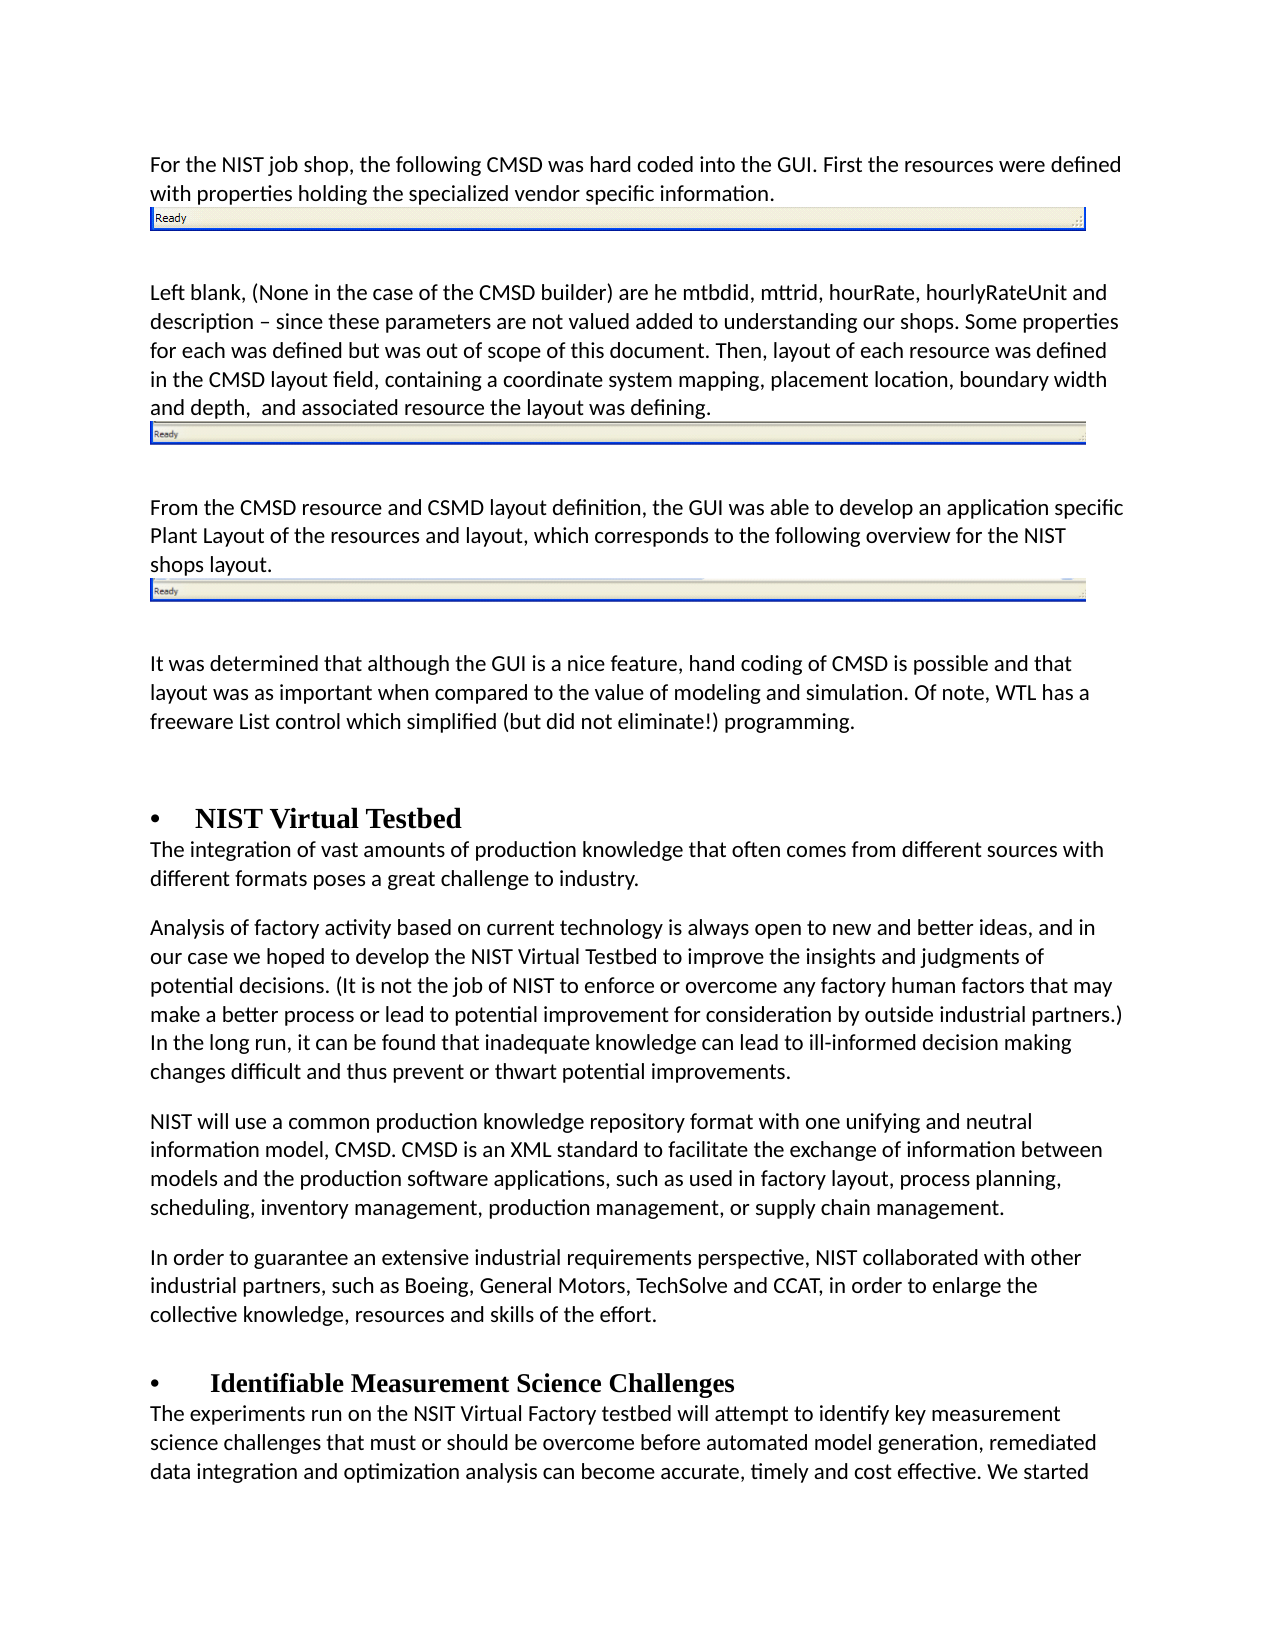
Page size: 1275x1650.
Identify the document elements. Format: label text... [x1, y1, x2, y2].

text Analysis of factory activity based on current technology is always open to new and better ideas, and in our case we hoped to develop the NIST Virtual Testbed to improve the insights and judgments of potential decisions. (It is not the job of NIST to enforce or overcome any factory human factors that may make a better process or lead to potential improvement for consideration by outside industrial partners.) In the long run, it can be found that inadequate knowledge can lead to ill-informed decision making changes difficult and thus prevent or thwart potential improvements. [150, 913, 1125, 1085]
text In order to guarantee an extensive industrial requirements perspective, NIST collaborated with other industrial partners, such as Boeing, General Motors, TechSolve and CCAT, in order to enlarge the collective knowledge, resources and skills of the effort. [150, 1242, 1125, 1328]
text Left blank, (None in the case of the CMSD builder) are he mtbdid, mttrid, hourRate, hourlyRateUnit and description – since these parameters are not valued added to understanding our shops. Some properties for each was defined but was out of scope of this document. Then, layout of each resource was defined in the CMSD layout field, containing a coordinate system mapping, placement location, boundary width and depth, and associated resource the layout was defining. [150, 278, 1125, 422]
text From the CMSD resource and CSMD layout definition, the GUI was able to develop an application specific Plant Layout of the resources and layout, which corresponds to the following overview for the NIST shops layout. [150, 492, 1125, 578]
text It was determined that although the GUI is a nice feature, hand coding of CMSD is possible and that layout was as important when compared to the value of modeling and simulation. Of note, WTL has a freeware List control which simplified (but did not eliminate!) programming. [150, 649, 1125, 735]
text For the NIST job shop, the following CMSD was hard coded into the GUI. First the resources were defined with properties holding the specialized vendor specific information. [150, 150, 1125, 207]
text The integration of vast amounts of production knowledge that often comes from different sources with different formats poses a great challenge to industry. [150, 834, 1125, 892]
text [150, 1399, 1125, 1485]
list NIST Virtual Testbed [150, 806, 1125, 834]
text NIST will use a common production knowledge repository format with one unifying and neutral information model, CMSD. CMSD is an XML standard to facilitate the exchange of information between models and the production software applications, such as used in factory layout, process planning, scheduling, inventory management, production management, or supply chain management. [150, 1106, 1125, 1221]
list Identifiable Measurement Science Challenges [150, 1370, 1125, 1399]
